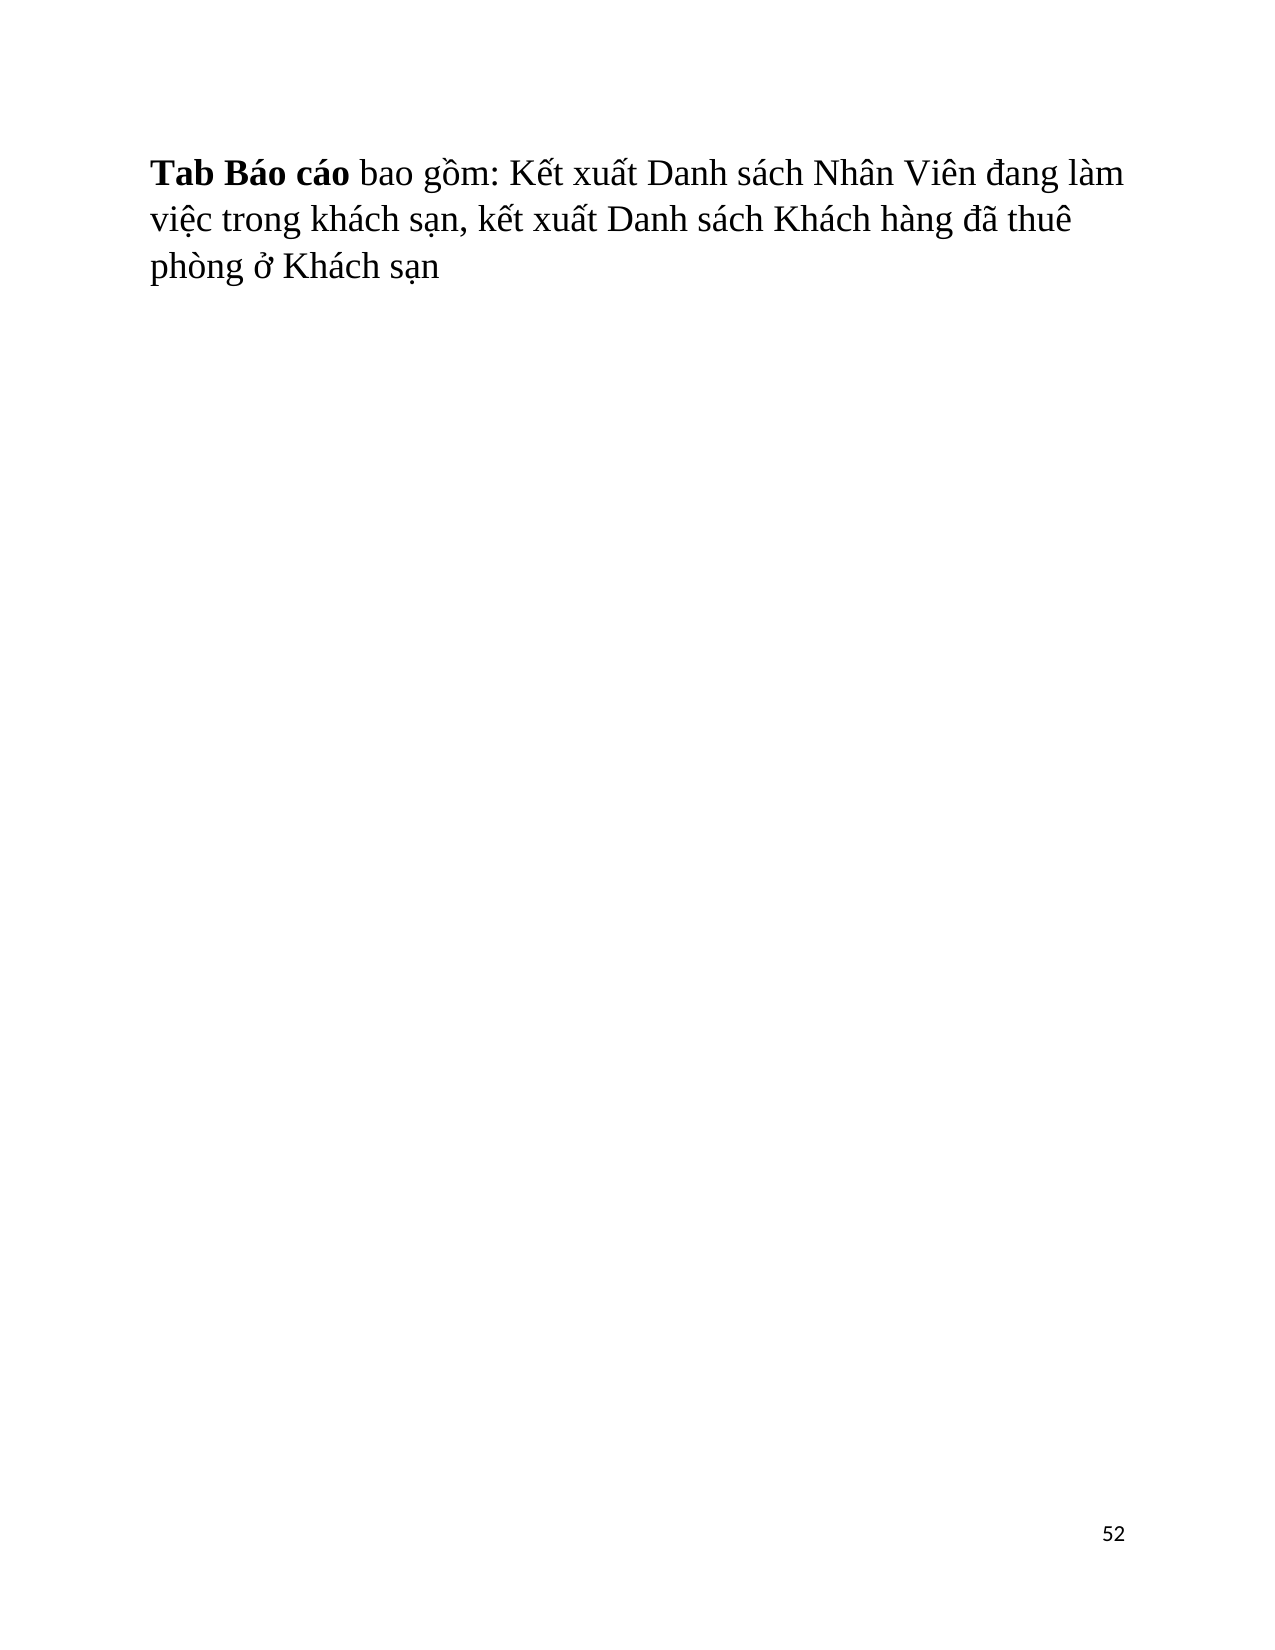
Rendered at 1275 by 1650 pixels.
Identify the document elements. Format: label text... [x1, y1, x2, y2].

text Tab Báo cáo bao gồm: Kết xuất Danh sách Nhân Viên đang làm việc trong khách sạn, kết xuất Danh sách Khách hàng đã thuê phòng ở Khách sạn [150, 150, 1125, 286]
